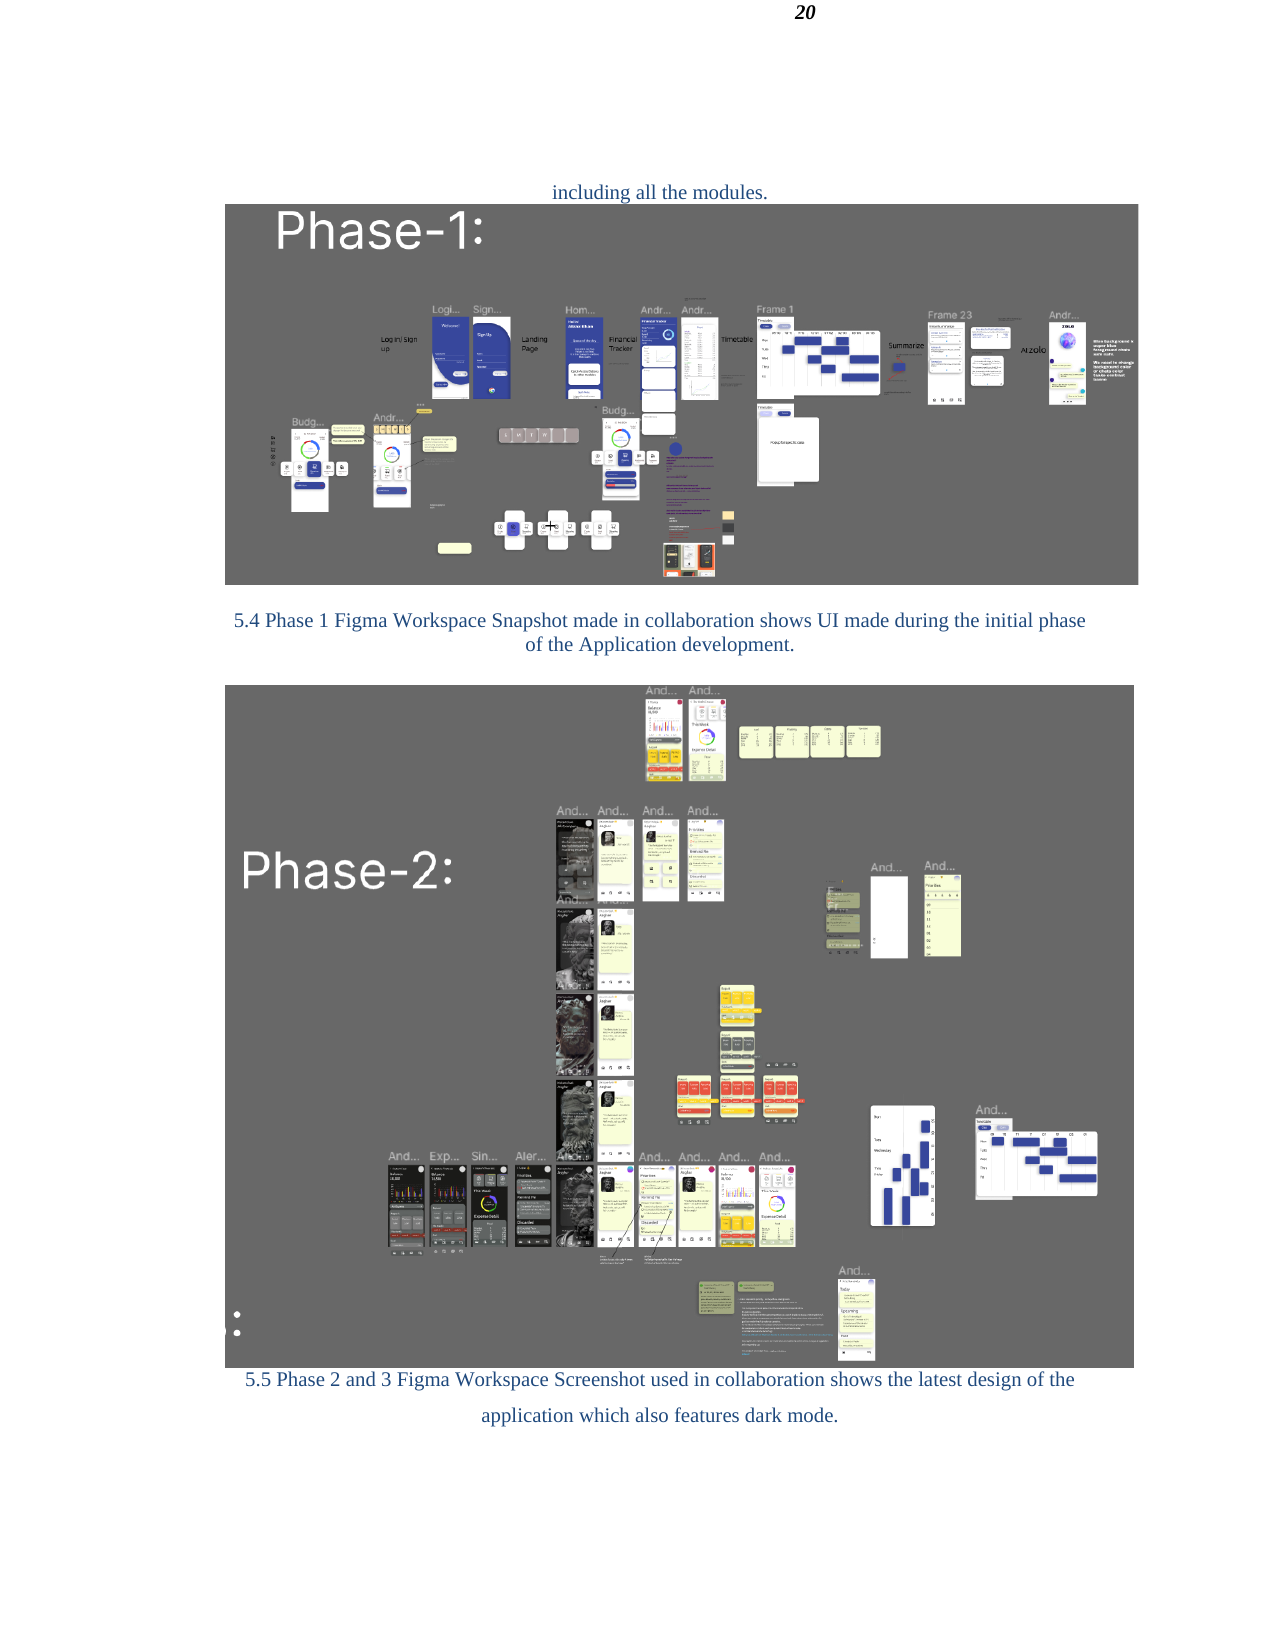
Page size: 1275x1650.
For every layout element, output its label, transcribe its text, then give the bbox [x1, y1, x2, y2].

picture [225, 204, 1139, 585]
text 5.4 Phase 1 Figma Workspace Snapshot made in collaboration shows UI made during the initial phase of the Application development. [225, 608, 1095, 656]
text 5.5 Phase 2 and 3 Figma Workspace Screenshot used in collaboration shows the latest design of the application which also features dark mode. [225, 1368, 1095, 1427]
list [225, 180, 1095, 204]
picture [225, 685, 1134, 1368]
